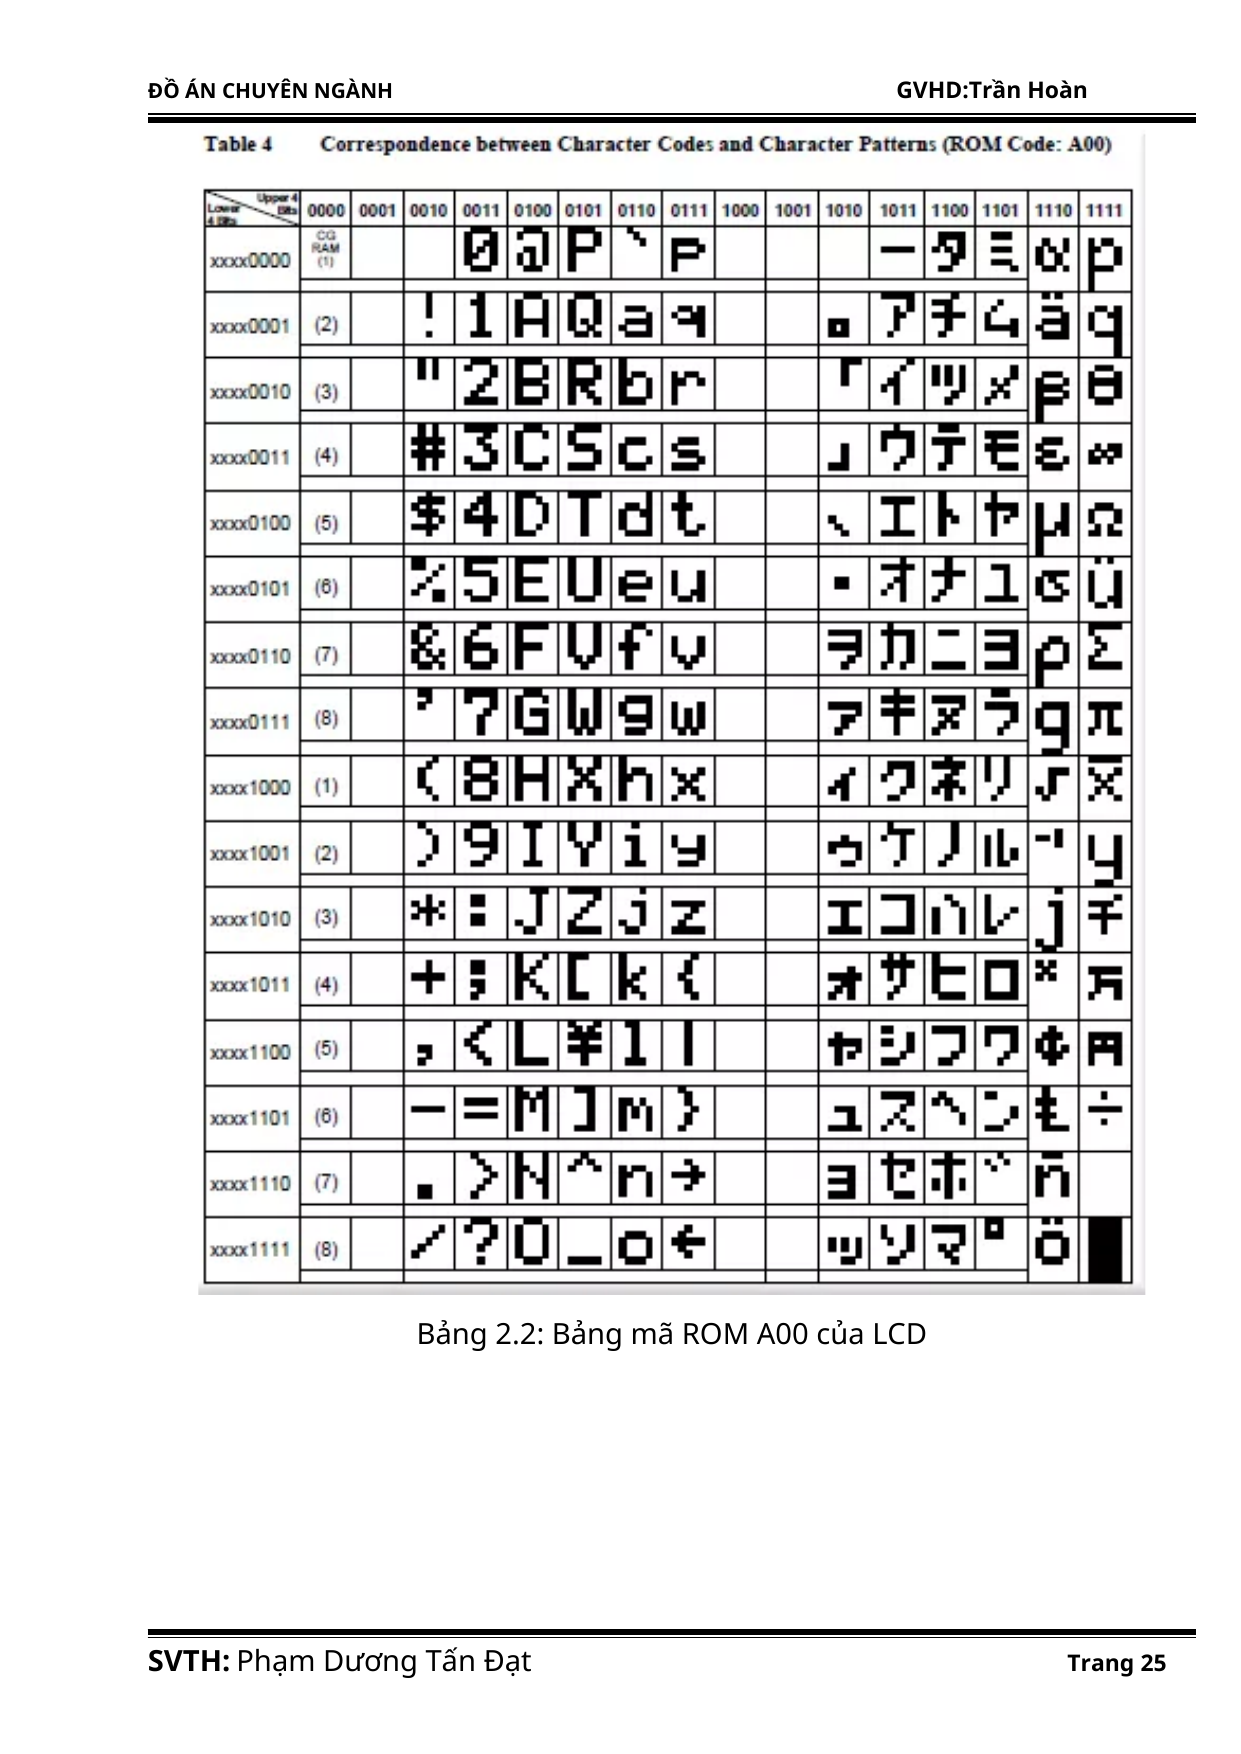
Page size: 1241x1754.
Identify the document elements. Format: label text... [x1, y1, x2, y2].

picture [198, 123, 1146, 1295]
subtitle Bảng 2.2: Bảng mã ROM A00 của LCD [148, 1313, 1196, 1353]
